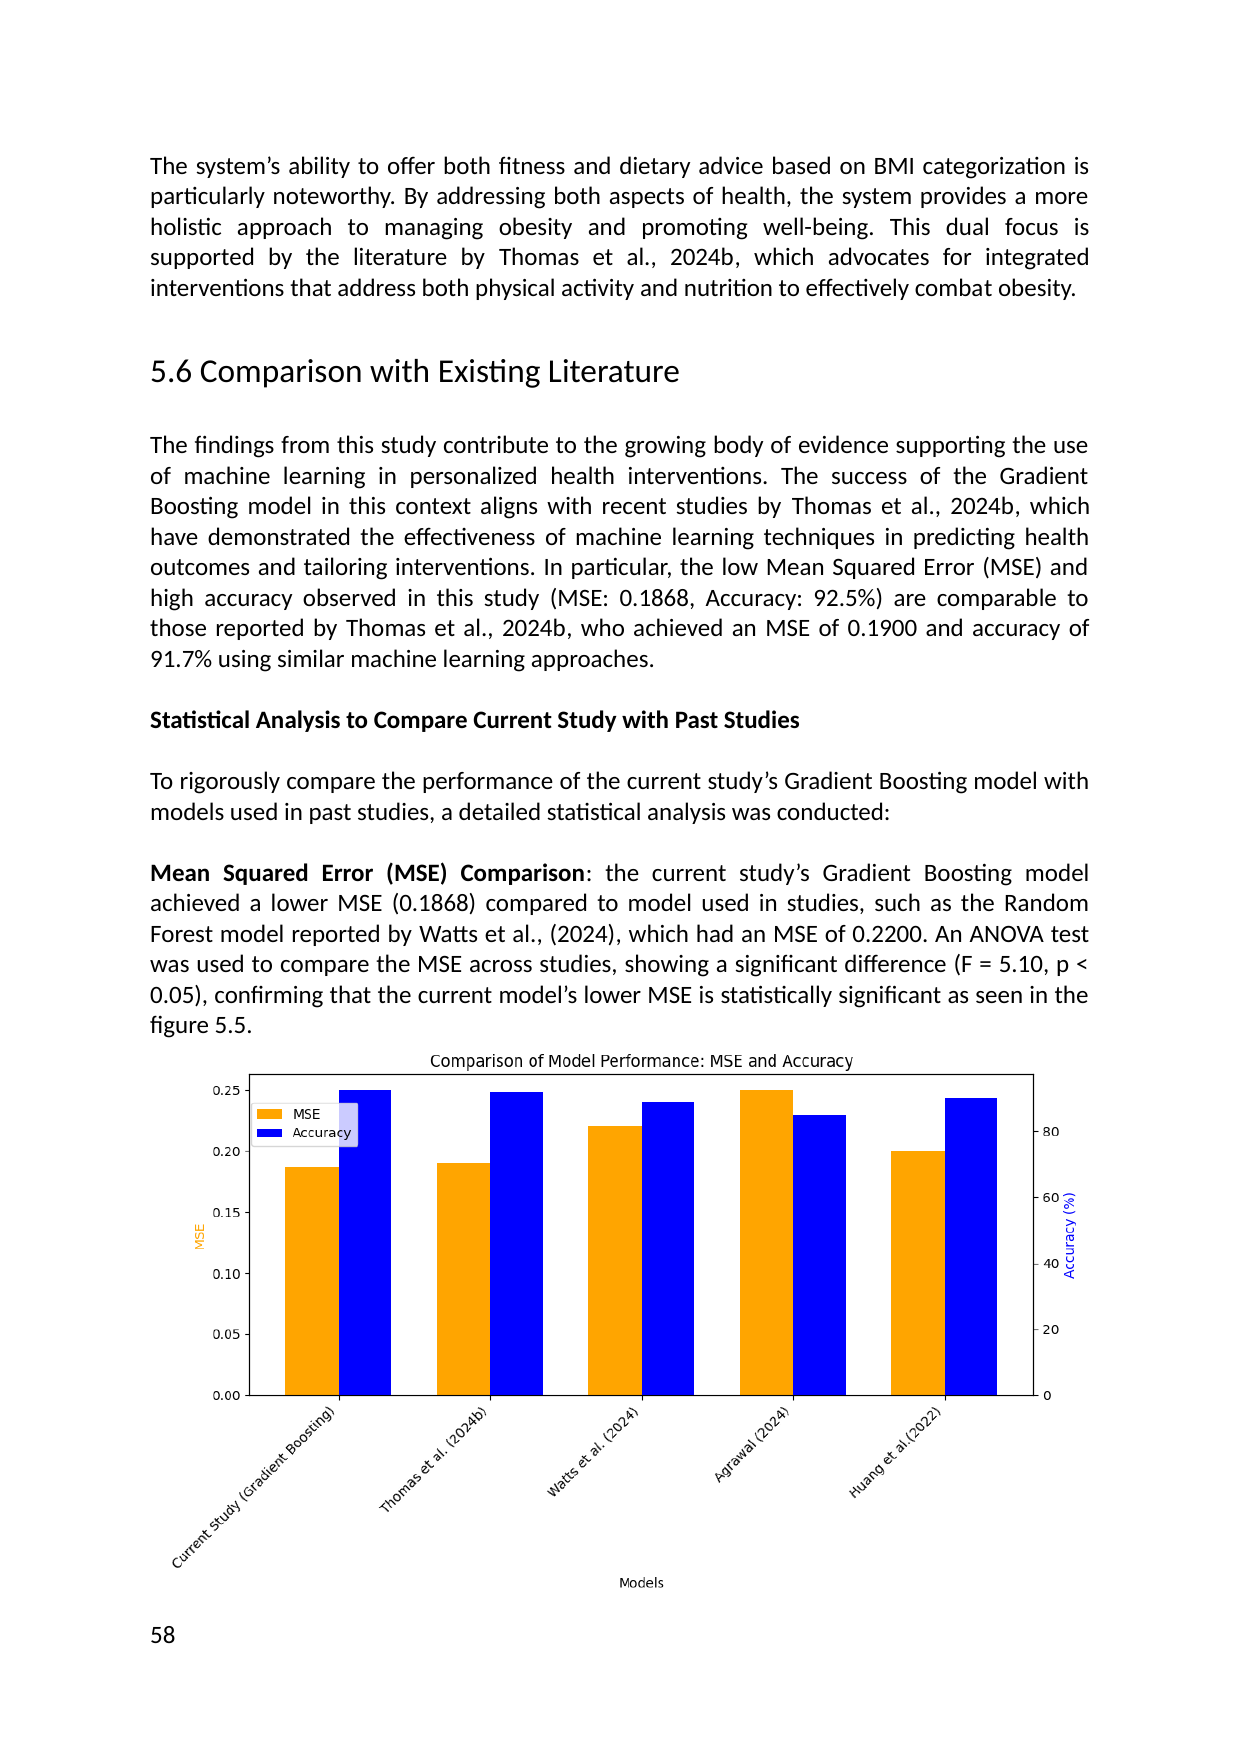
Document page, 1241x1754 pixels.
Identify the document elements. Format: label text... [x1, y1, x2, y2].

text To rigorously compare the performance of the current study’s Gradient Boosting model with models used in past studies, a detailed statistical analysis was conducted: [150, 765, 1090, 826]
text Mean Squared Error (MSE) Comparison: the current study’s Gradient Boosting model achieved a lower MSE (0.1868) compared to model used in studies, such as the Random Forest model reported by , which had an MSE of 0.2200. An ANOVA test was used to compare the MSE across studies, showing a significant difference (F = 5.10, p < 0.05), confirming that the current model’s lower MSE is statistically significant as seen in the figure 5.5. [150, 857, 1090, 1039]
picture [150, 1039, 1091, 1604]
text The system’s ability to offer both fitness and dietary advice based on BMI categorization is particularly noteworthy. By addressing both aspects of health, the system provides a more holistic approach to managing obesity and promoting well-being. This dual focus is supported by the literature by , which advocates for integrated interventions that address both physical activity and nutrition to effectively combat obesity. [150, 150, 1090, 303]
subtitle 5.6 Comparison with Existing Literature [150, 350, 1090, 391]
text The findings from this study contribute to the growing body of evidence supporting the use of machine learning in personalized health interventions. The success of the Gradient Boosting model in this context aligns with recent studies by , which have demonstrated the effectiveness of machine learning techniques in predicting health outcomes and tailoring interventions. In particular, the low Mean Squared Error (MSE) and high accuracy observed in this study (MSE: 0.1868, Accuracy: 92.5%) are comparable to those reported by , who achieved an MSE of 0.1900 and accuracy of 91.7% using similar machine learning approaches. [150, 429, 1090, 673]
text Statistical Analysis to Compare Current Study with Past Studies [150, 704, 1090, 734]
